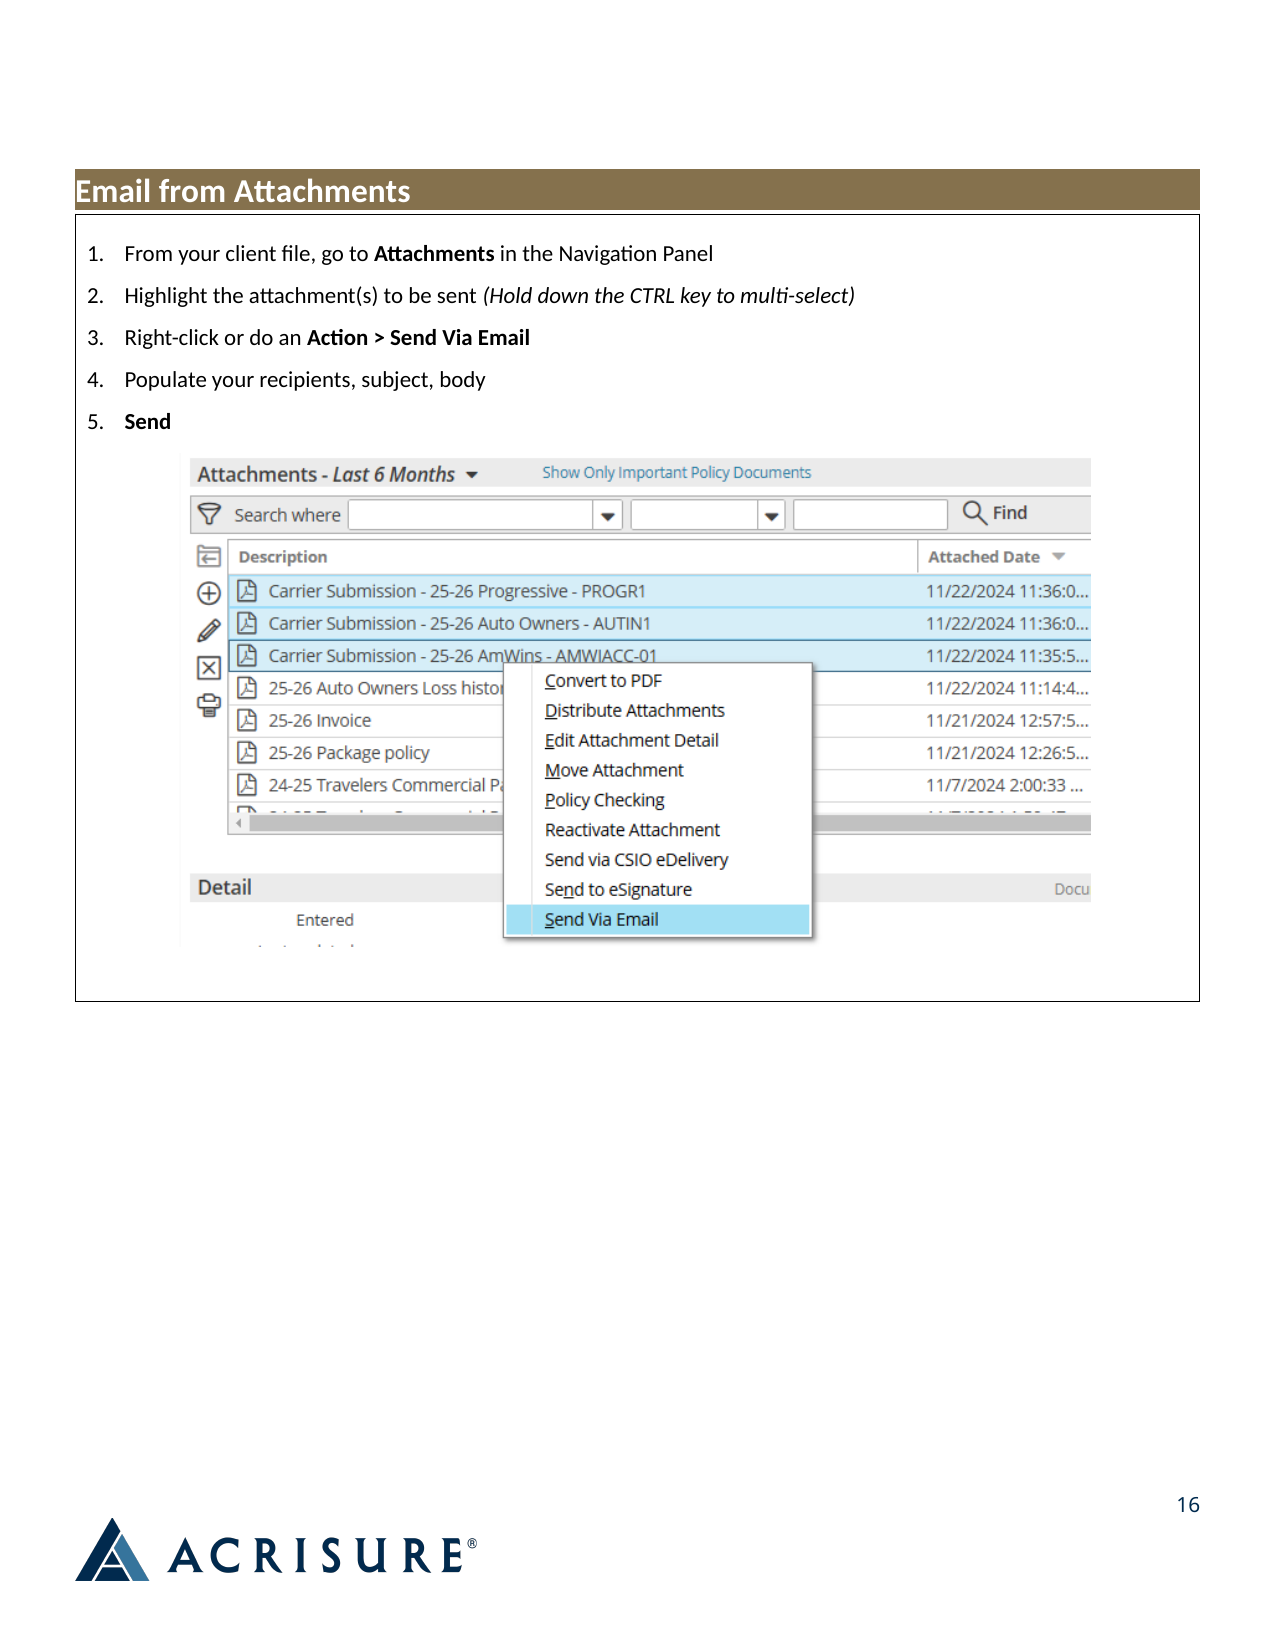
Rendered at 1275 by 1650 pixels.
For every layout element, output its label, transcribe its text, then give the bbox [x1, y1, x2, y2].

table_header From your client file, go to Attachments in the Navigation Panel Highlight the attachment(s) to be sent (Hold down the CTRL key to multi-select) Right-click or do an Action > Send Via Email Populate your recipients, subject, body Send [76, 215, 1199, 1001]
picture [75, 1518, 477, 1581]
picture [179, 453, 1091, 947]
subtitle Email from Attachments [75, 169, 1200, 210]
